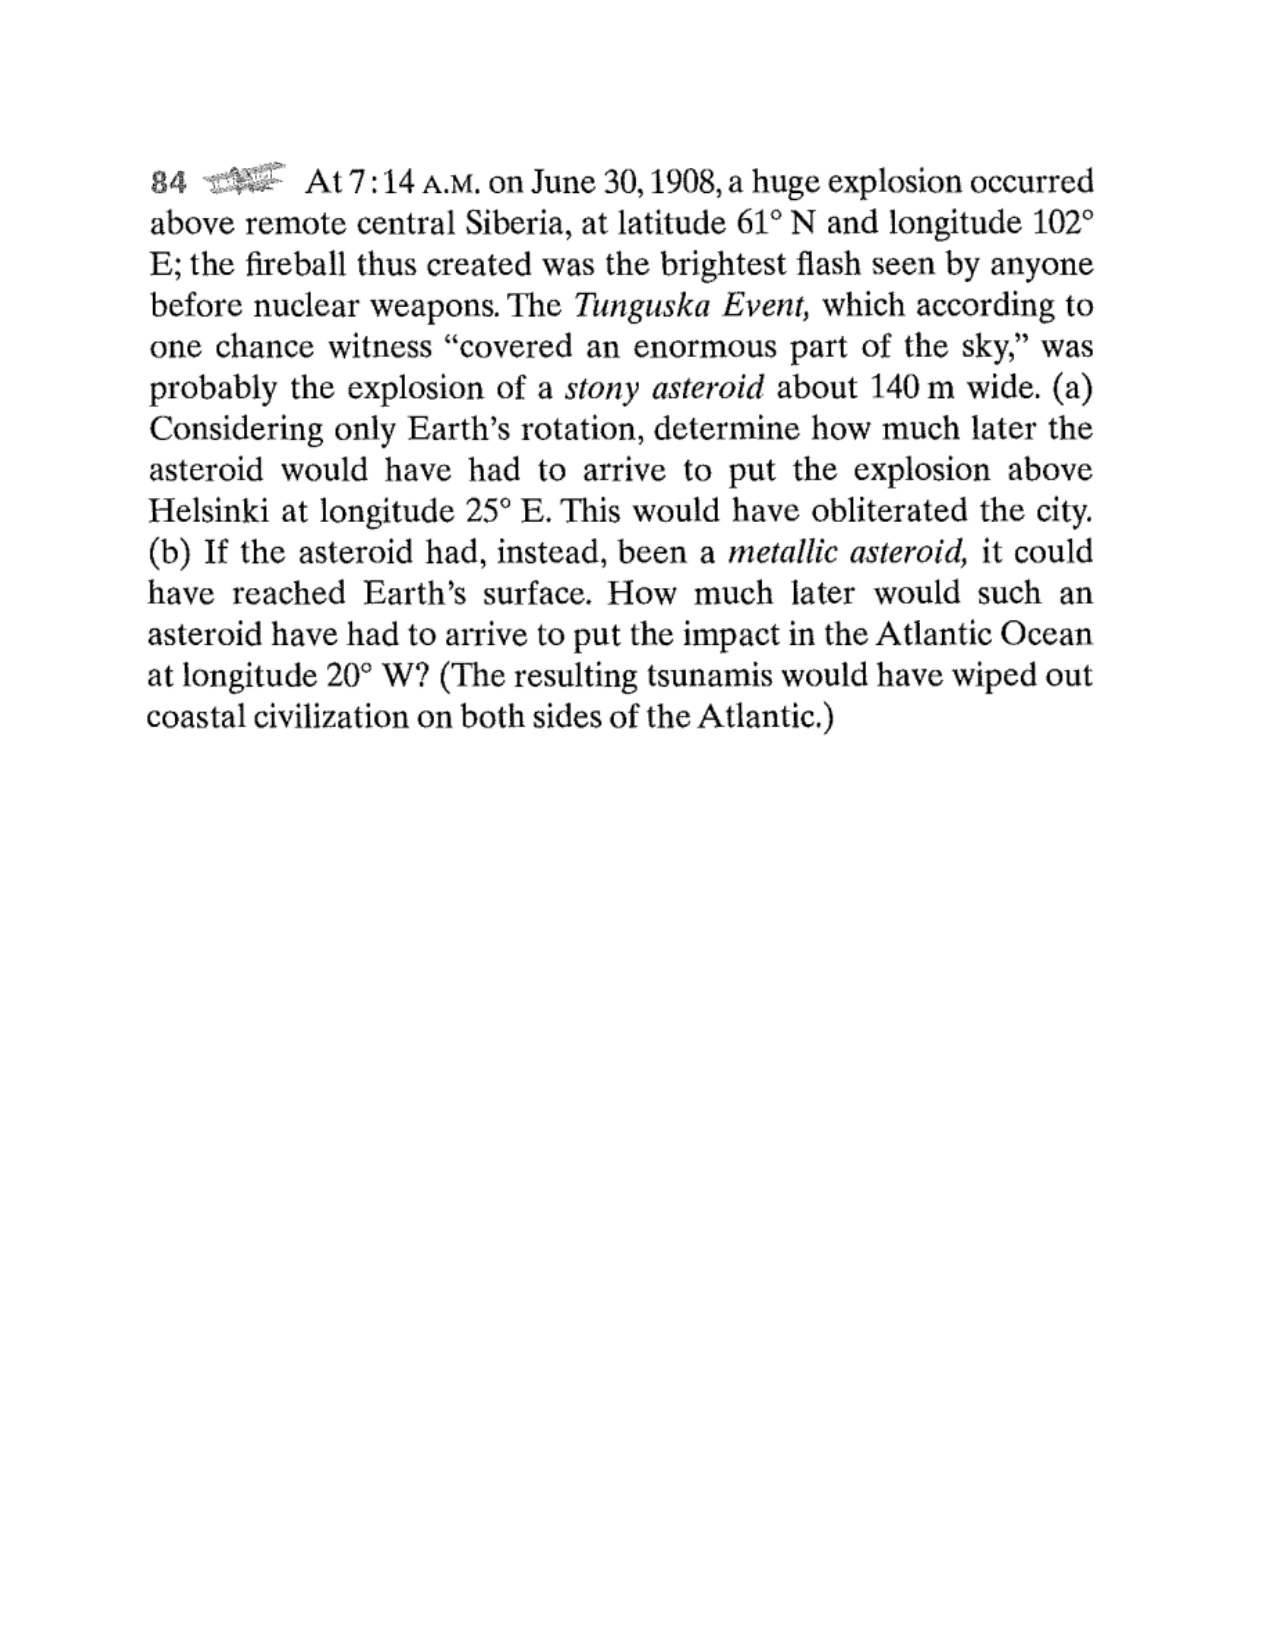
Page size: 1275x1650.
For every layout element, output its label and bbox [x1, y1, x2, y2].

picture [135, 150, 1110, 741]
